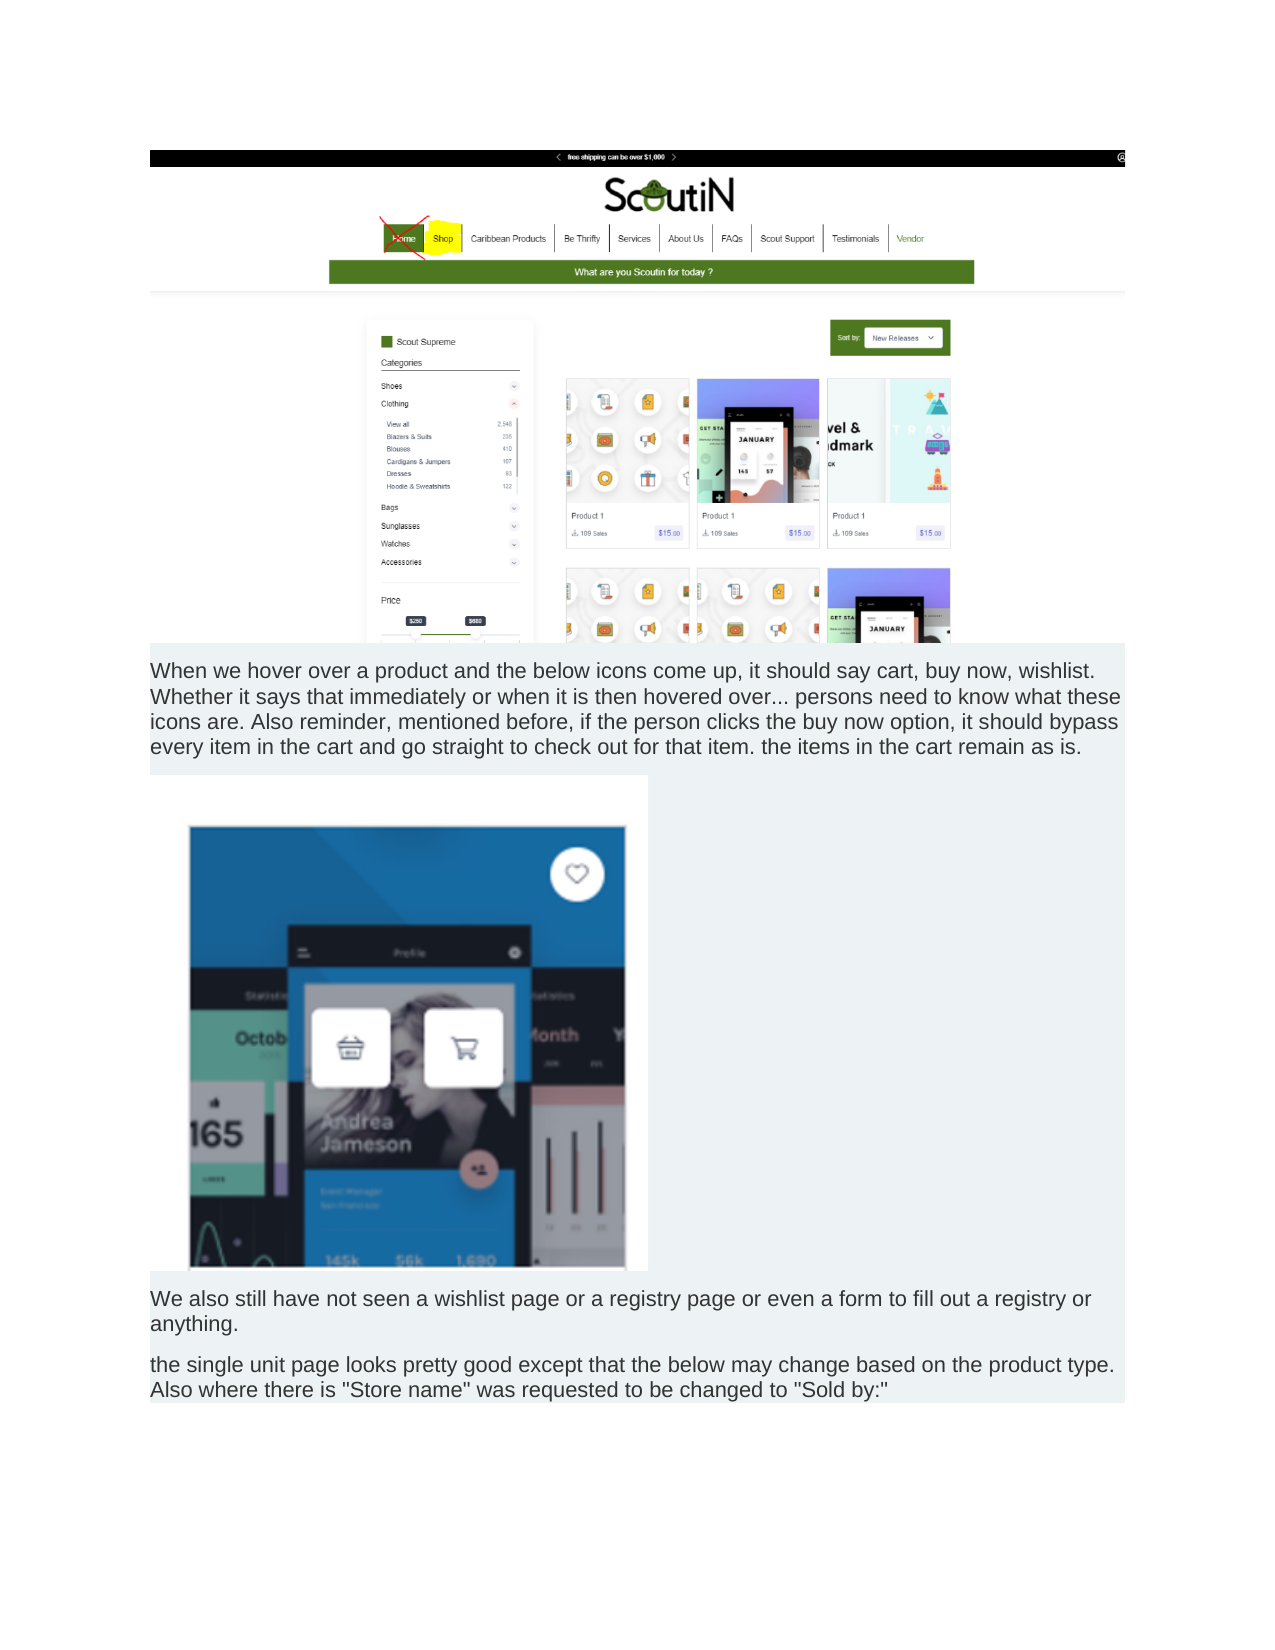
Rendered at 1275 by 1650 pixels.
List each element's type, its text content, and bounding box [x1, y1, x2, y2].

picture [150, 775, 649, 1271]
picture [150, 150, 1125, 643]
text We also still have not seen a wishlist page or a registry page or even a form to fill out a registry or anything. [150, 1286, 1125, 1337]
text the single unit page looks pretty good except that the below may change based on the product type. Also where there is "Store name" was requested to be changed to "Sold by:" [150, 1352, 1125, 1403]
text When we hover over a product and the below icons come up, it should say cart, buy now, wishlist. Whether it says that immediately or when it is then hovered over... persons need to know what these icons are. Also reminder, mentioned before, if the person clicks the buy now option, it should bypass every item in the cart and go straight to check out for that item. the items in the cart remain as is. [150, 658, 1125, 759]
